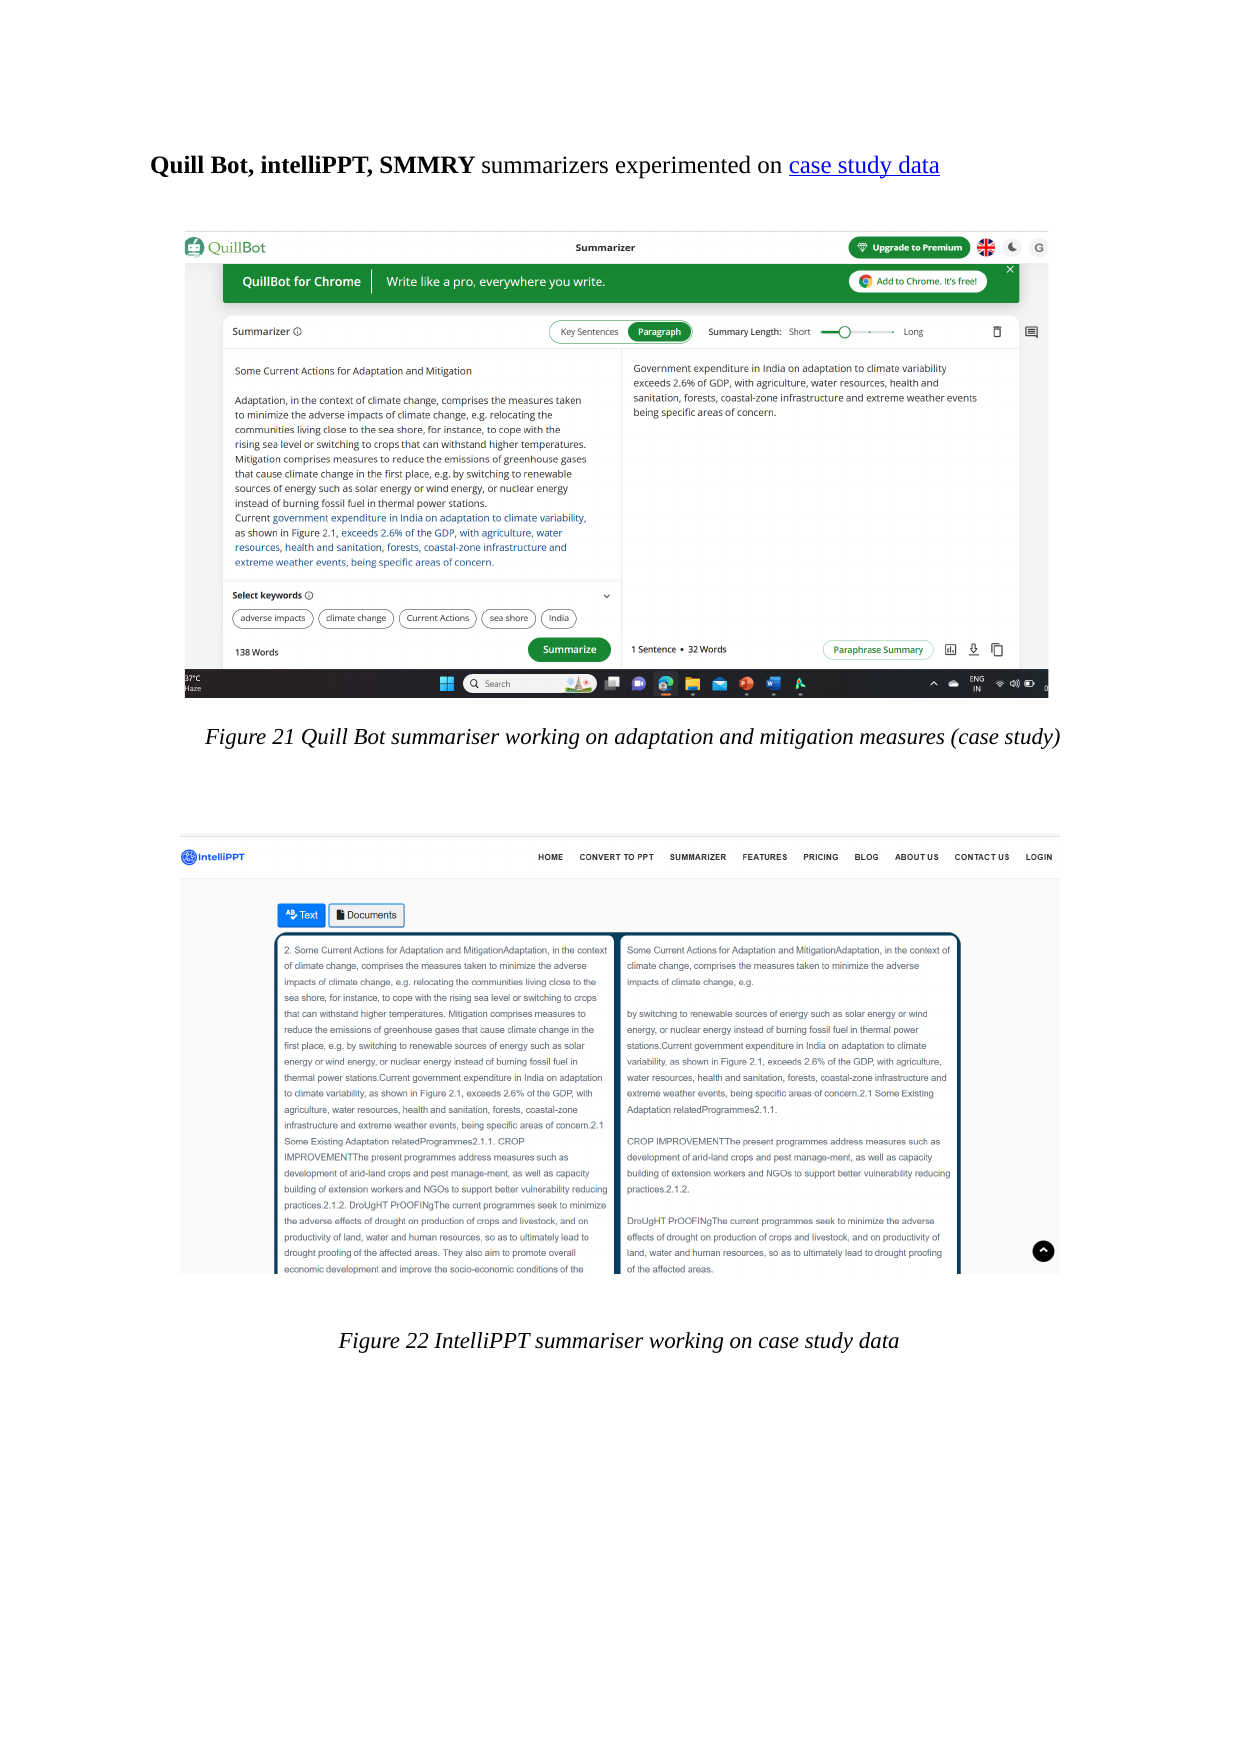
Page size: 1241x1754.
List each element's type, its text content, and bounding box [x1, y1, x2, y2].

picture [180, 833, 1060, 1274]
picture [184, 230, 1049, 698]
text Quill Bot, intelliPPT, SMMRY summarizers experimented on case study data [150, 150, 1090, 179]
